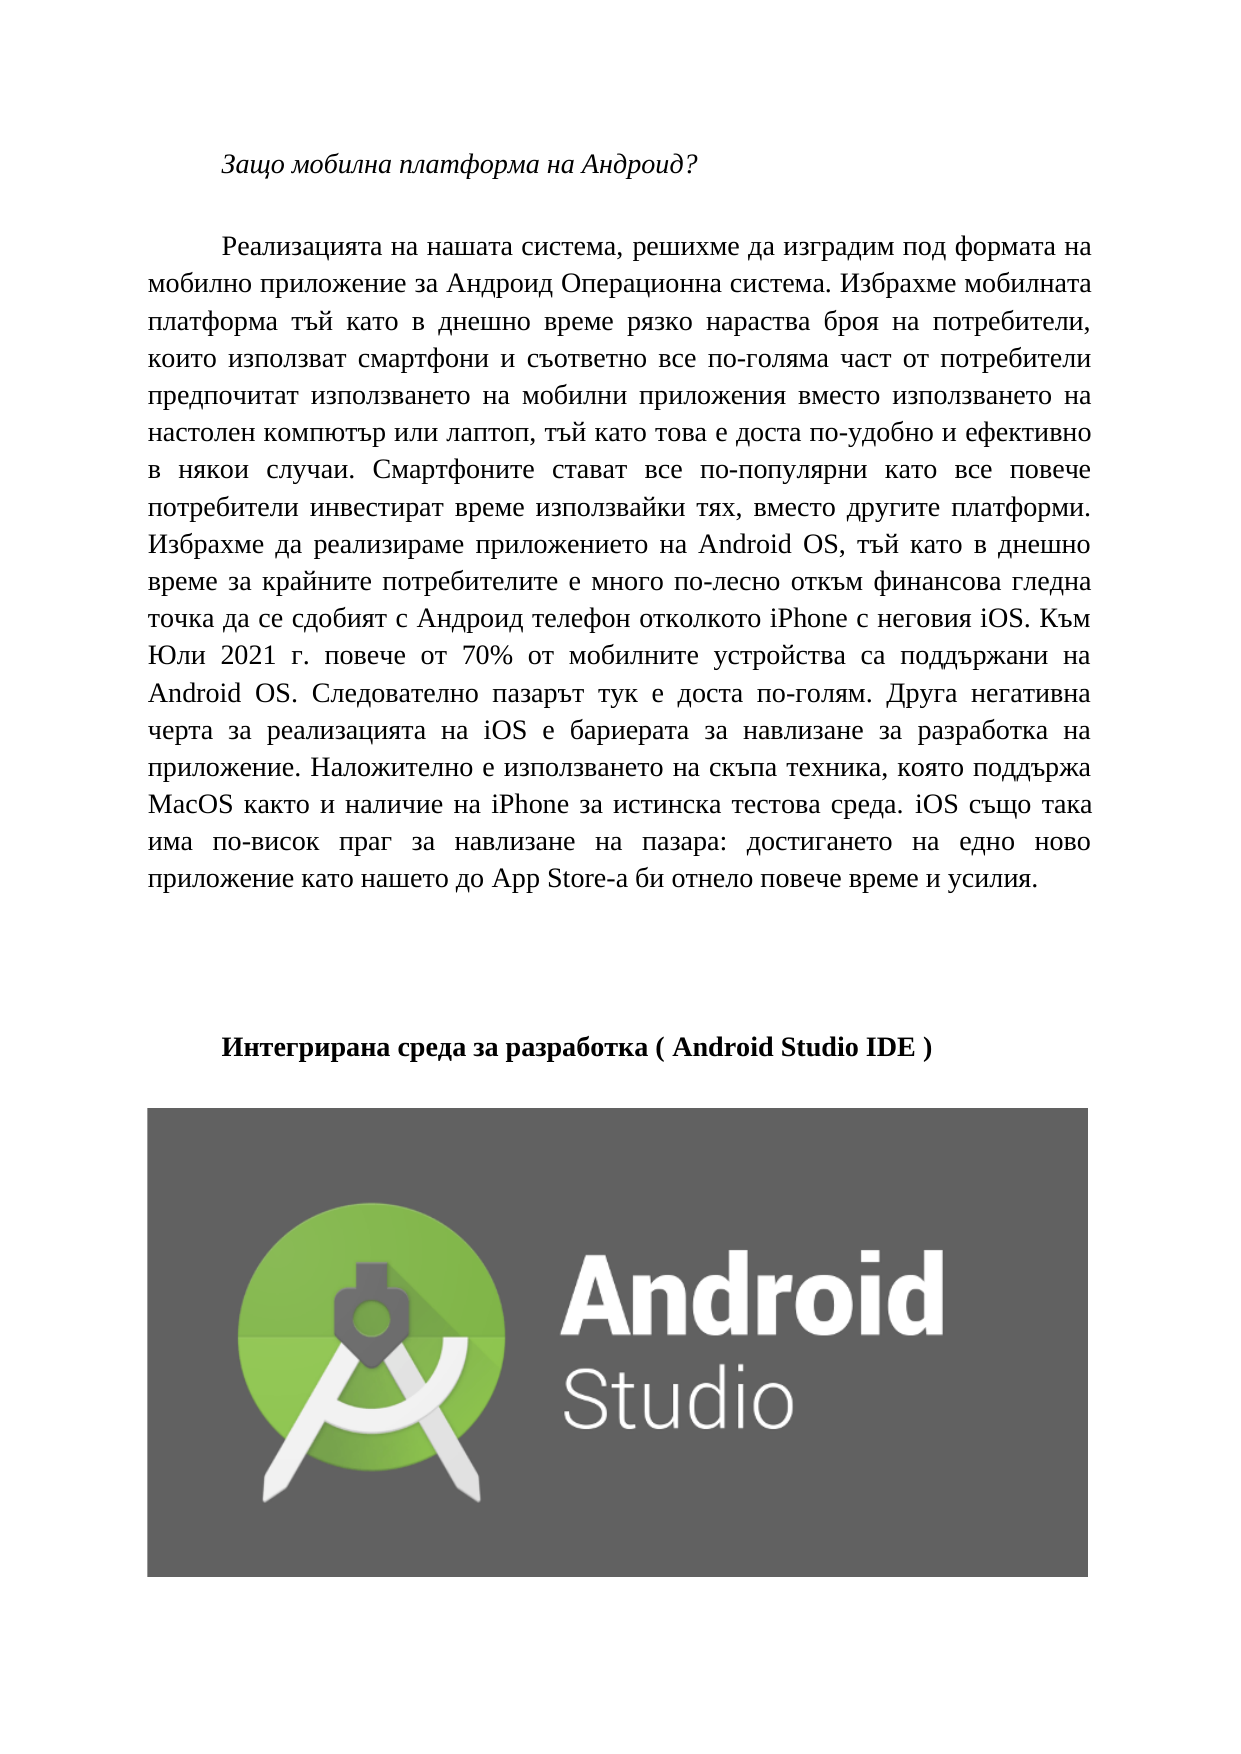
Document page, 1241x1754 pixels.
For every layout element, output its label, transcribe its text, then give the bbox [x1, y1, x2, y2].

picture [147, 1108, 1088, 1577]
subtitle Интегрирана среда за разработка ( Android Studio IDE ) [148, 1030, 1093, 1063]
subtitle Защо мобилна платформа на Андроид? [148, 148, 1093, 180]
text Реализацията на нашата система, решихме да изградим под формата на мобилно приложение за Андроид Операционна система. Избрахме мобилната платформа тъй като в днешно време рязко нараства броя на потребители, които използват смартфони и съответно все по-голяма част от потребители предпочитат използването на мобилни приложения вместо използването на настолен компютър или лаптоп, тъй като това е доста по-удобно и ефективно в някои случаи. Смартфоните стават все по-популярни като все повече потребители инвестират време използвайки тях, вместо другите платформи. Избрахме да реализираме приложението на Android OS, тъй като в днешно време за крайните потребителите е много по-лесно откъм финансова гледна точка да се сдобият с Андроид телефон отколкото iPhone с неговия iOS. Към Юли 2021 г. повече от 70% от мобилните устройства са поддържани на Android OS. Следователно пазарът тук е доста по-голям. Друга негативна черта за реализацията на iOS е бариерата за навлизане за разработка на приложение. Наложително е използването на скъпа техника, която поддържа MacOS както и наличие на iPhone за истинска тестова среда. iOS също така има по-висок праг за навлизане на пазара: достигането на едно ново приложение като нашето до App Store-а би отнело повече време и усилия. [148, 229, 1093, 894]
